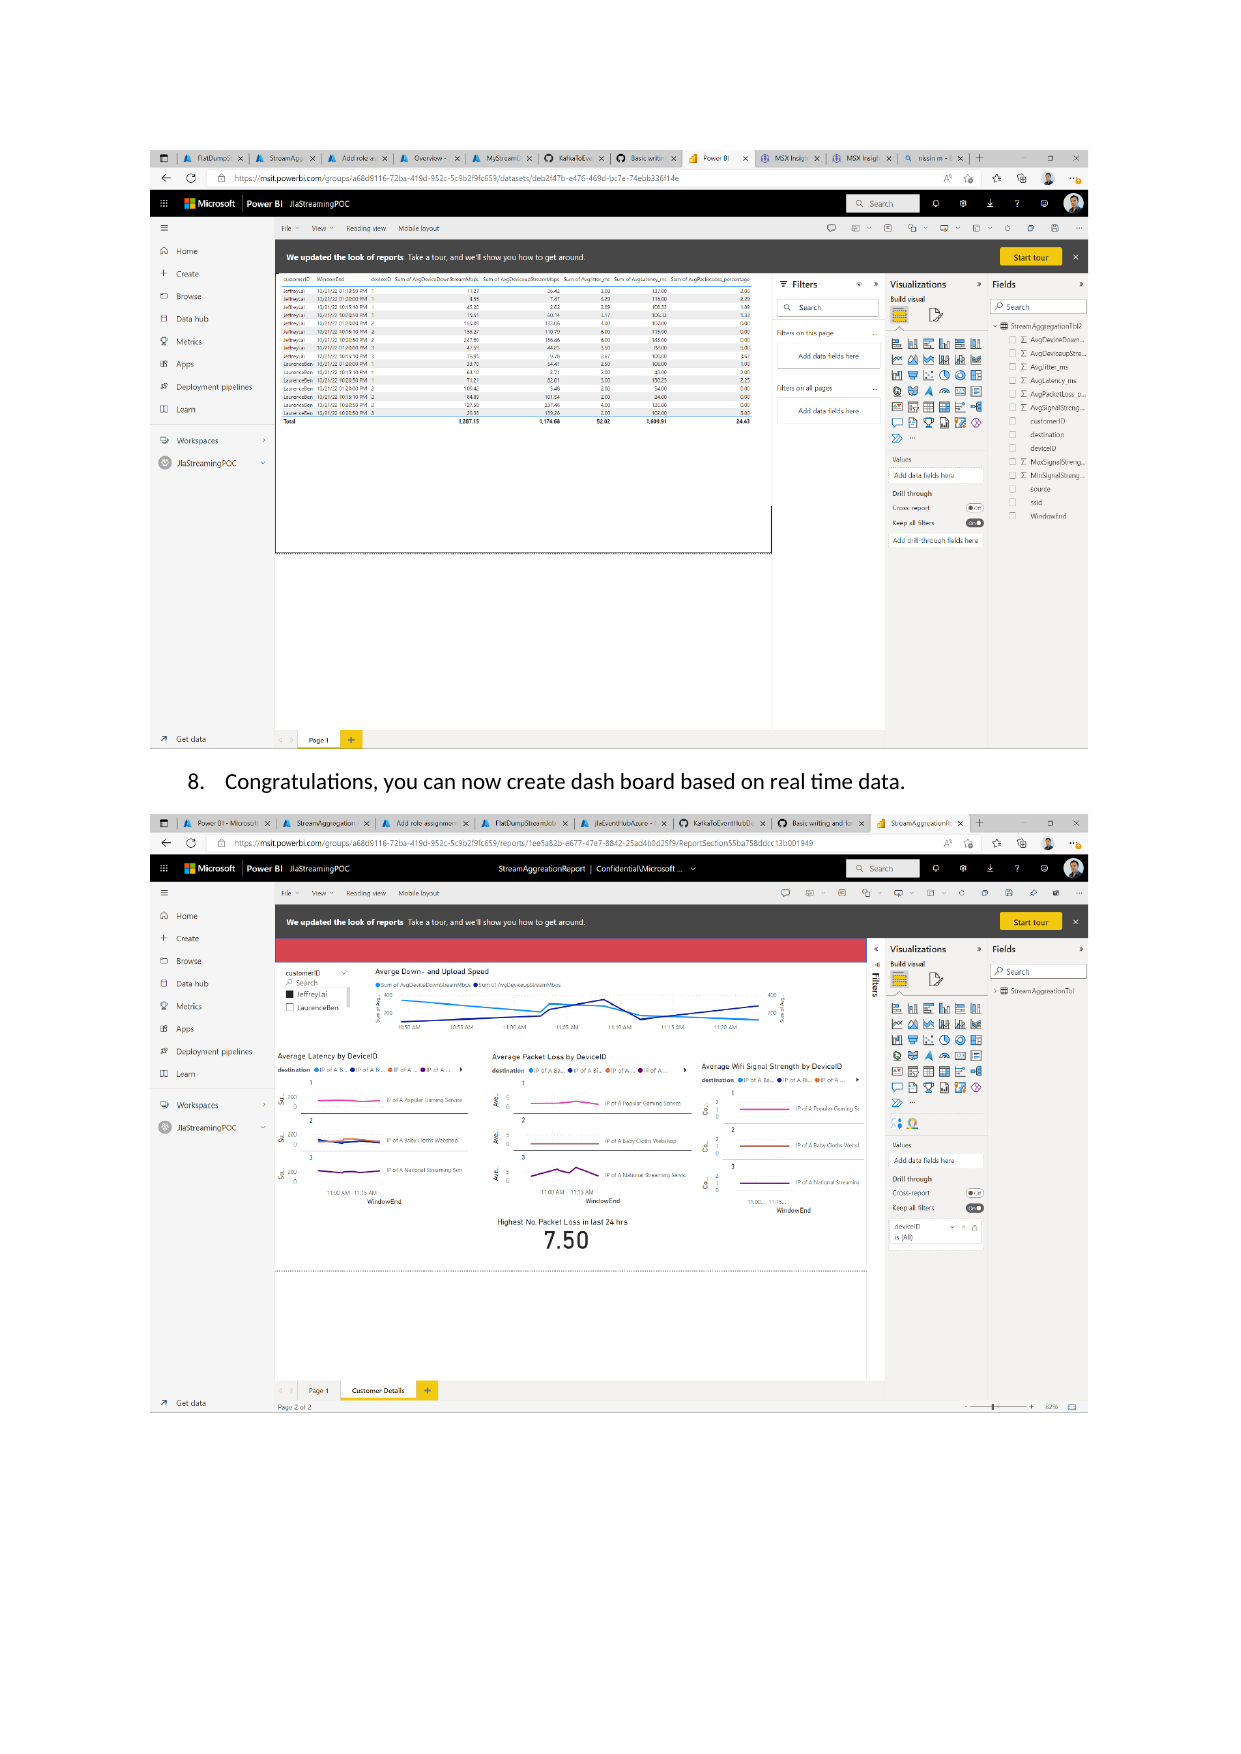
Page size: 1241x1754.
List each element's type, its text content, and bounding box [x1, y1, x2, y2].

list Congratulations, you can now create dash board based on real time data. [187, 767, 1090, 795]
picture [150, 814, 1089, 1413]
picture [150, 150, 1089, 749]
